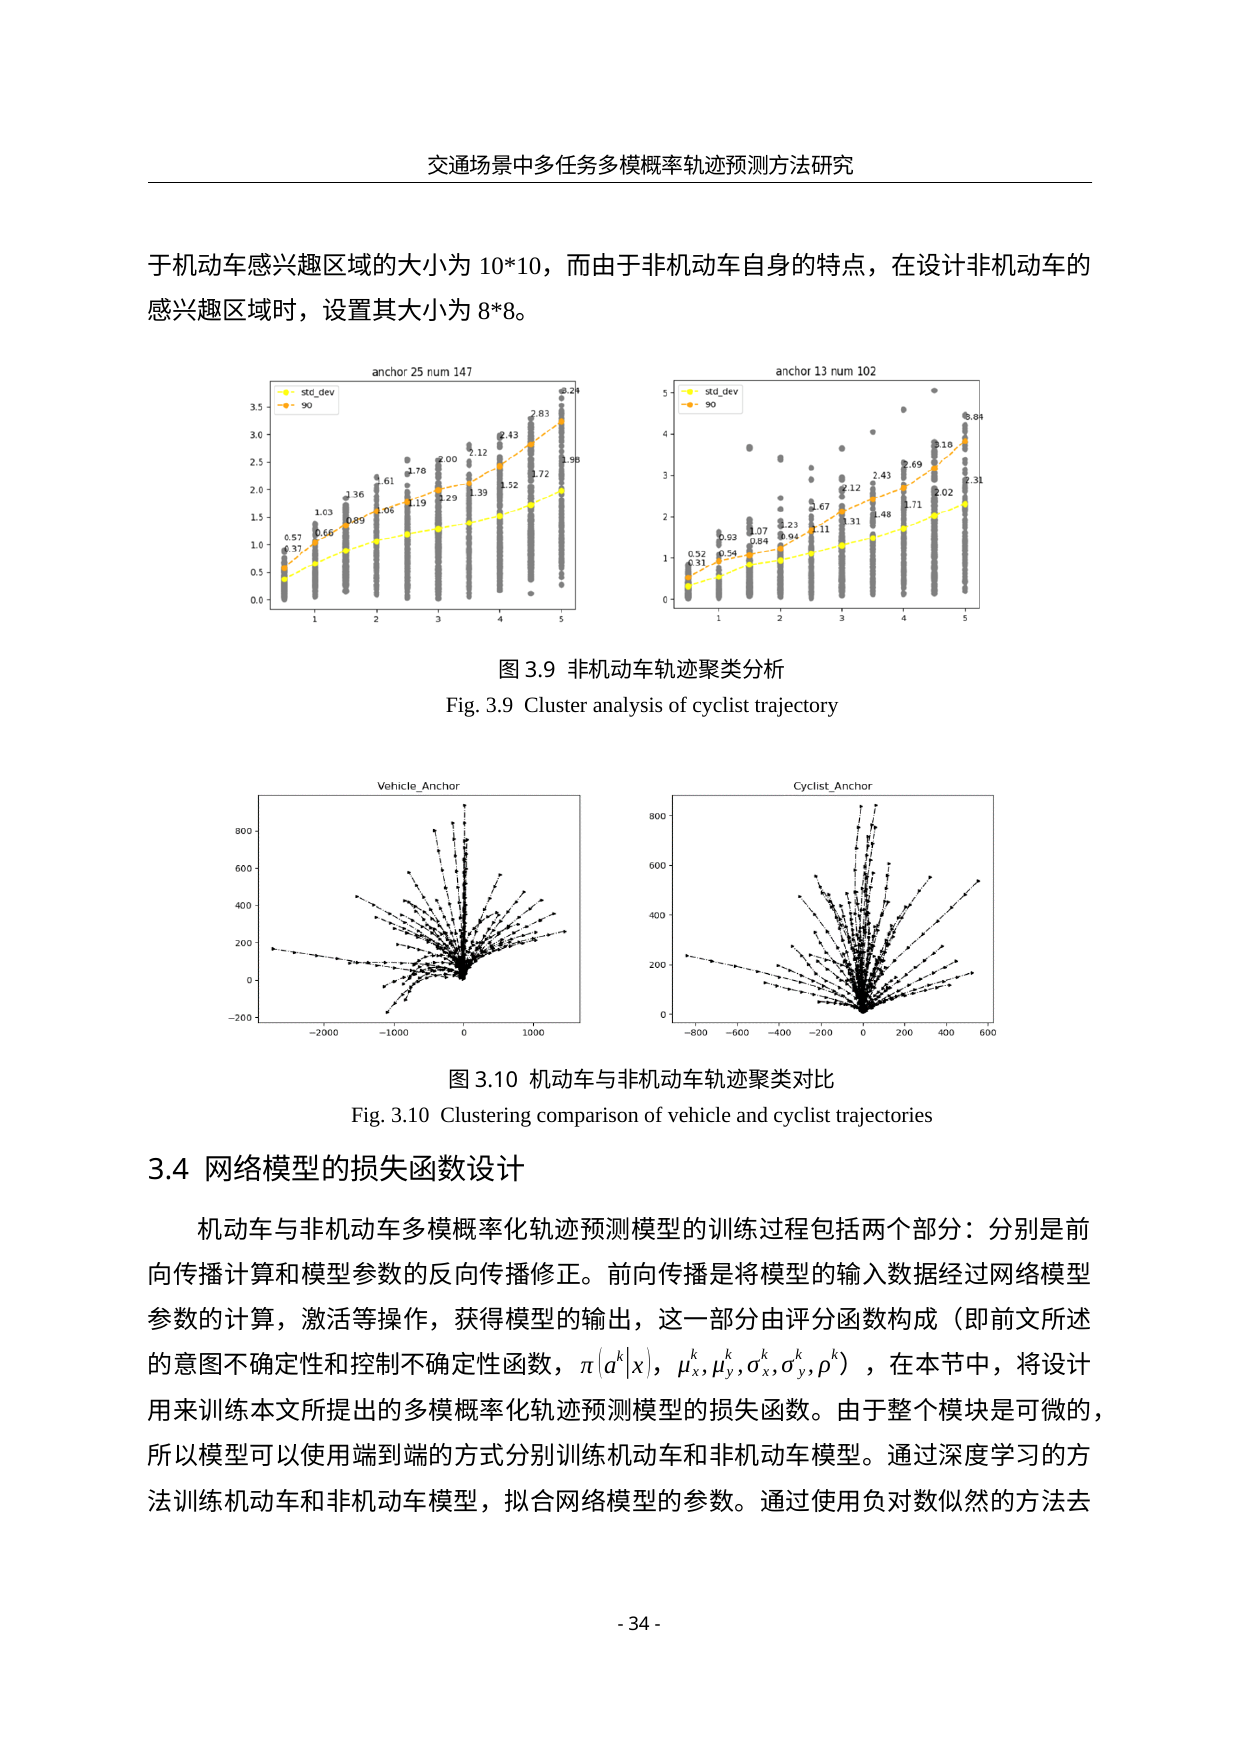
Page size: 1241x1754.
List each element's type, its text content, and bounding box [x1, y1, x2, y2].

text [148, 246, 1092, 327]
text 图3.10 机动车与非机动车轨迹聚类对比 [148, 1062, 1092, 1094]
picture [235, 336, 1006, 646]
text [148, 1209, 1092, 1517]
picture [206, 759, 1034, 1055]
text 图3.9 非机动车轨迹聚类分析 [148, 652, 1092, 684]
text Fig. 3.10 Clustering comparison of vehicle and cyclist trajectories [148, 1102, 1092, 1127]
subtitle 3.4 网络模型的损失函数设计 [148, 1146, 1092, 1188]
text Fig. 3.9 Cluster analysis of cyclist trajectory [148, 692, 1092, 717]
